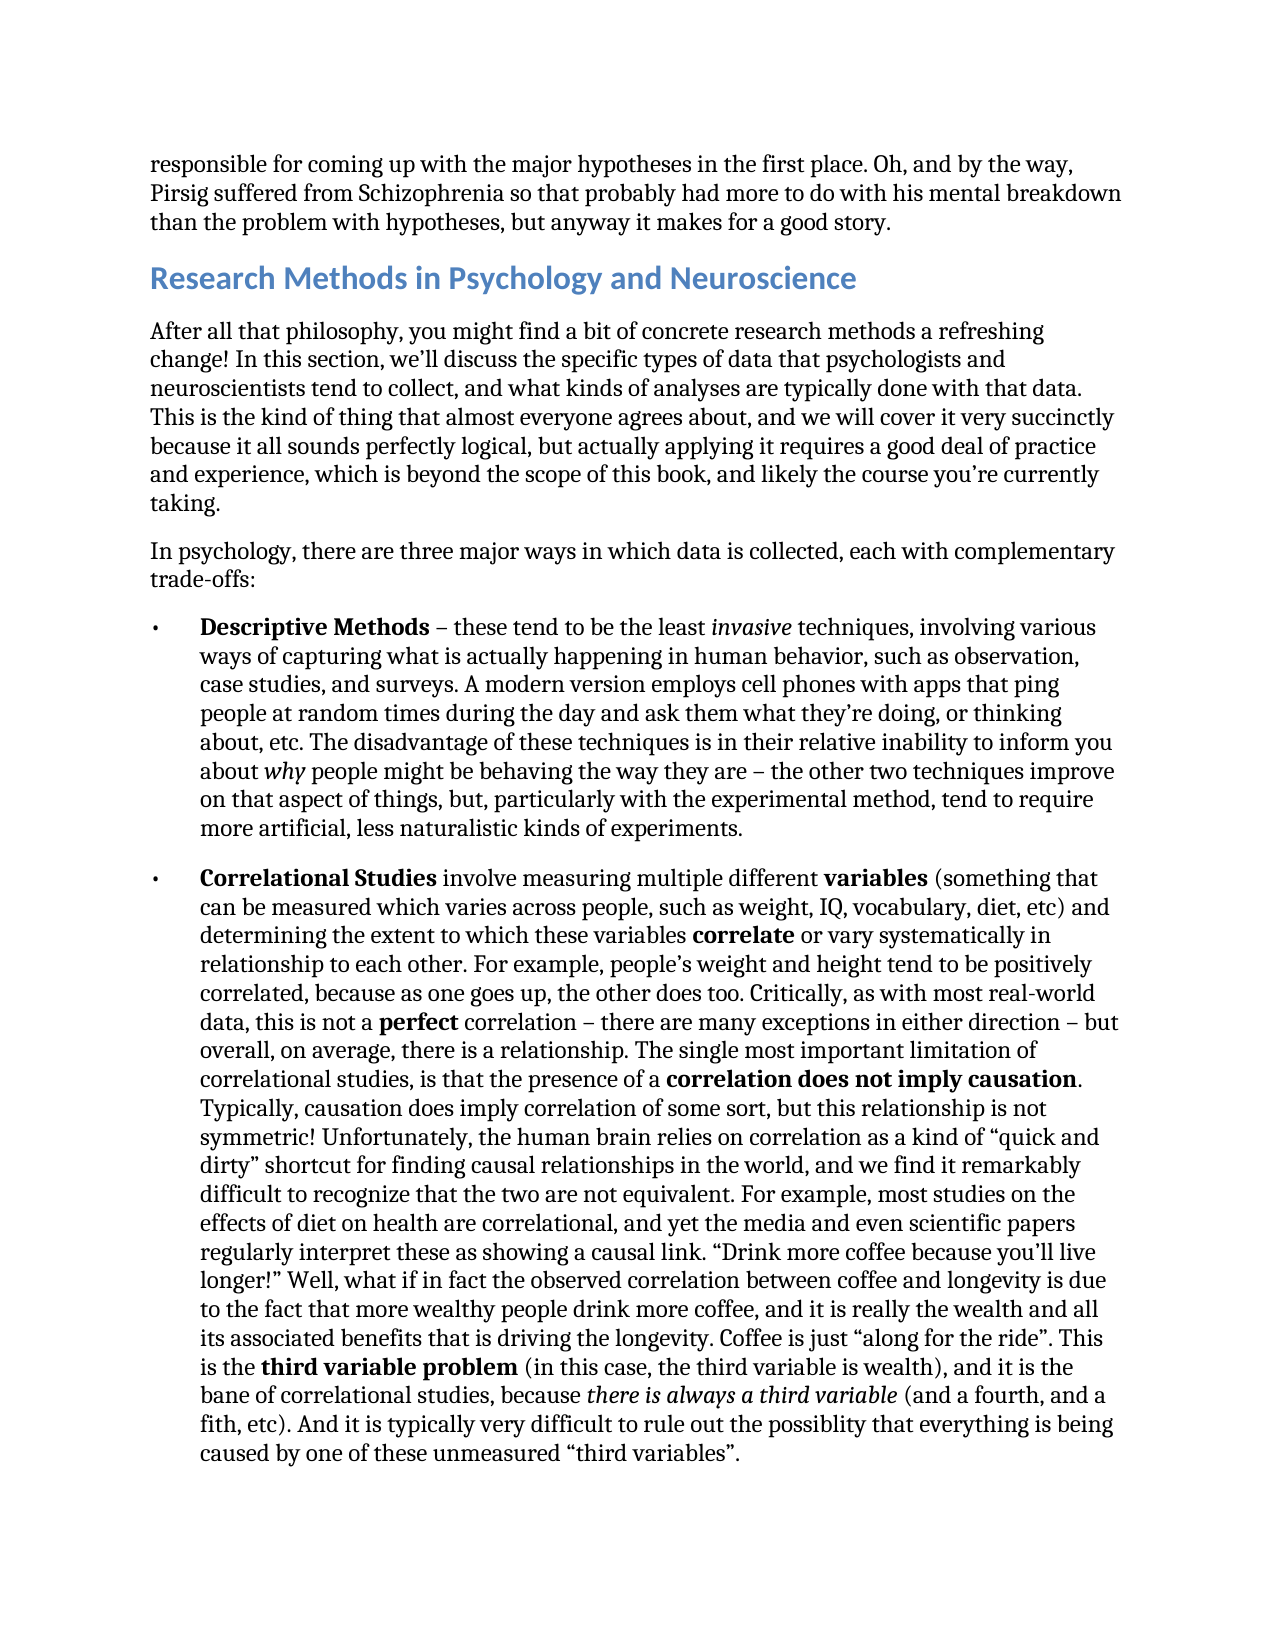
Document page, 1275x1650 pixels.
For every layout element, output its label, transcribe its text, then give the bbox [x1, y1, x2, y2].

list Descriptive Methods – these tend to be the least invasive techniques, involving various ways of capturing what is actually happening in human behavior, such as observation, case studies, and surveys. A modern version employs cell phones with apps that ping people at random times during the day and ask them what they’re doing, or thinking about, etc. The disadvantage of these techniques is in their relative inability to inform you about why people might be behaving the way they are – the other two techniques improve on that aspect of things, but, particularly with the experimental method, tend to require more artificial, less naturalistic kinds of experiments. [150, 613, 1125, 843]
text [150, 150, 1125, 236]
text In psychology, there are three major ways in which data is collected, each with complementary trade-offs: [150, 537, 1125, 594]
subtitle Research Methods in Psychology and Neuroscience [150, 257, 1125, 298]
text After all that philosophy, you might find a bit of concrete research methods a refreshing change! In this section, we’ll discuss the specific types of data that psychologists and neuroscientists tend to collect, and what kinds of analyses are typically done with that data. This is the kind of thing that almost everyone agrees about, and we will cover it very succinctly because it all sounds perfectly logical, but actually applying it requires a good deal of practice and experience, which is beyond the scope of this book, and likely the course you’re currently taking. [150, 317, 1125, 518]
list Correlational Studies involve measuring multiple different variables (something that can be measured which varies across people, such as weight, IQ, vocabulary, diet, etc) and determining the extent to which these variables correlate or vary systematically in relationship to each other. For example, people’s weight and height tend to be positively correlated, because as one goes up, the other does too. Critically, as with most real-world data, this is not a perfect correlation – there are many exceptions in either direction – but overall, on average, there is a relationship. The single most important limitation of correlational studies, is that the presence of a correlation does not imply causation. Typically, causation does imply correlation of some sort, but this relationship is not symmetric! Unfortunately, the human brain relies on correlation as a kind of “quick and dirty” shortcut for finding causal relationships in the world, and we find it remarkably difficult to recognize that the two are not equivalent. For example, most studies on the effects of diet on health are correlational, and yet the media and even scientific papers regularly interpret these as showing a causal link. “Drink more coffee because you’ll live longer!” Well, what if in fact the observed correlation between coffee and longevity is due to the fact that more wealthy people drink more coffee, and it is really the wealth and all its associated benefits that is driving the longevity. Coffee is just “along for the ride”. This is the third variable problem (in this case, the third variable is wealth), and it is the bane of correlational studies, because there is always a third variable (and a fourth, and a fith, etc). And it is typically very difficult to rule out the possiblity that everything is being caused by one of these unmeasured “third variables”. [150, 864, 1125, 1467]
